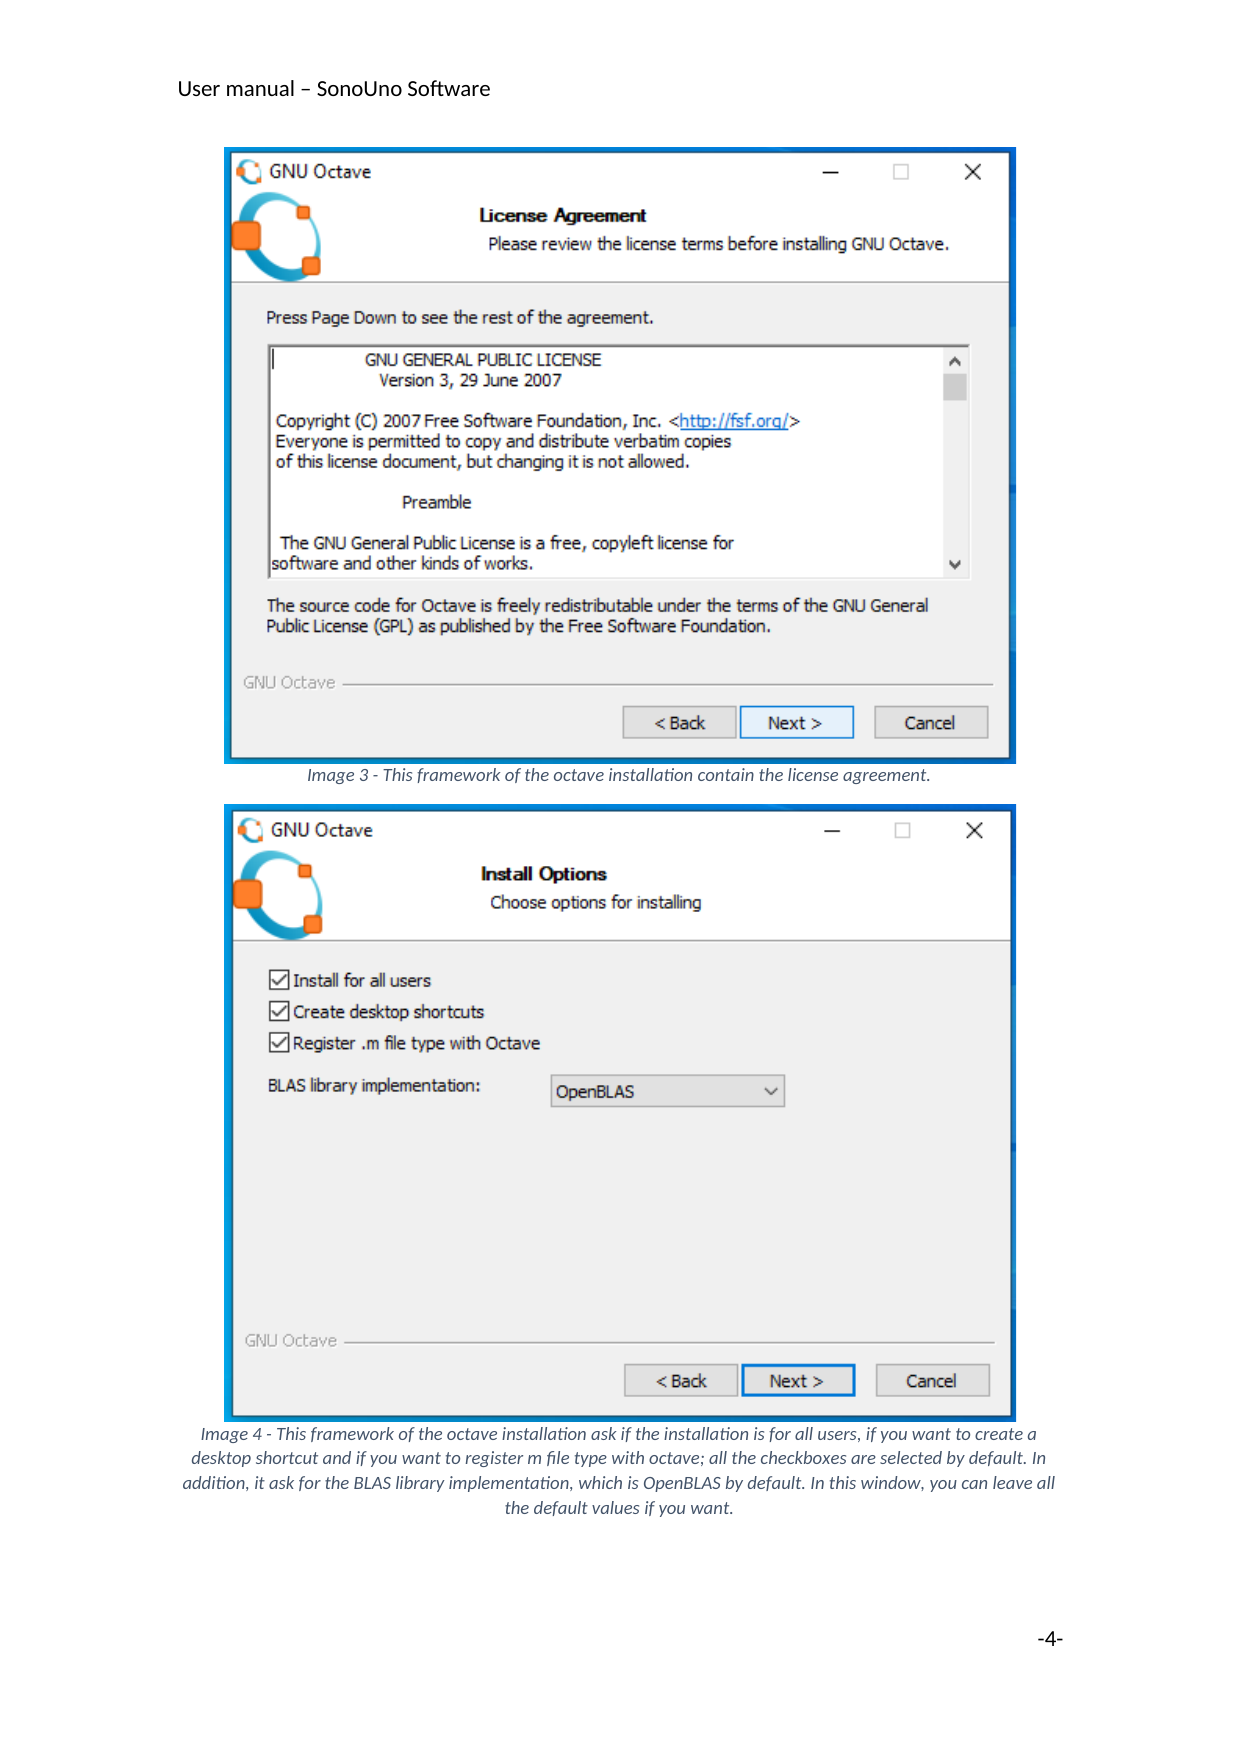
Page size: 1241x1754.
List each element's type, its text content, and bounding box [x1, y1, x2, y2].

text Image 4 - This framework of the octave installation ask if the installation is for all users, if you want to create a desktop shortcut and if you want to register m file type with octave; all the checkboxes are selected by default. In addition, it ask for the BLAS library implementation, which is OpenBLAS by default. In this window, you can leave all the default values if you want. [177, 1422, 1063, 1519]
picture [231, 147, 1017, 764]
text Image 3 - This framework of the octave installation contain the license agreement. [177, 763, 1063, 786]
picture [233, 804, 1017, 1422]
